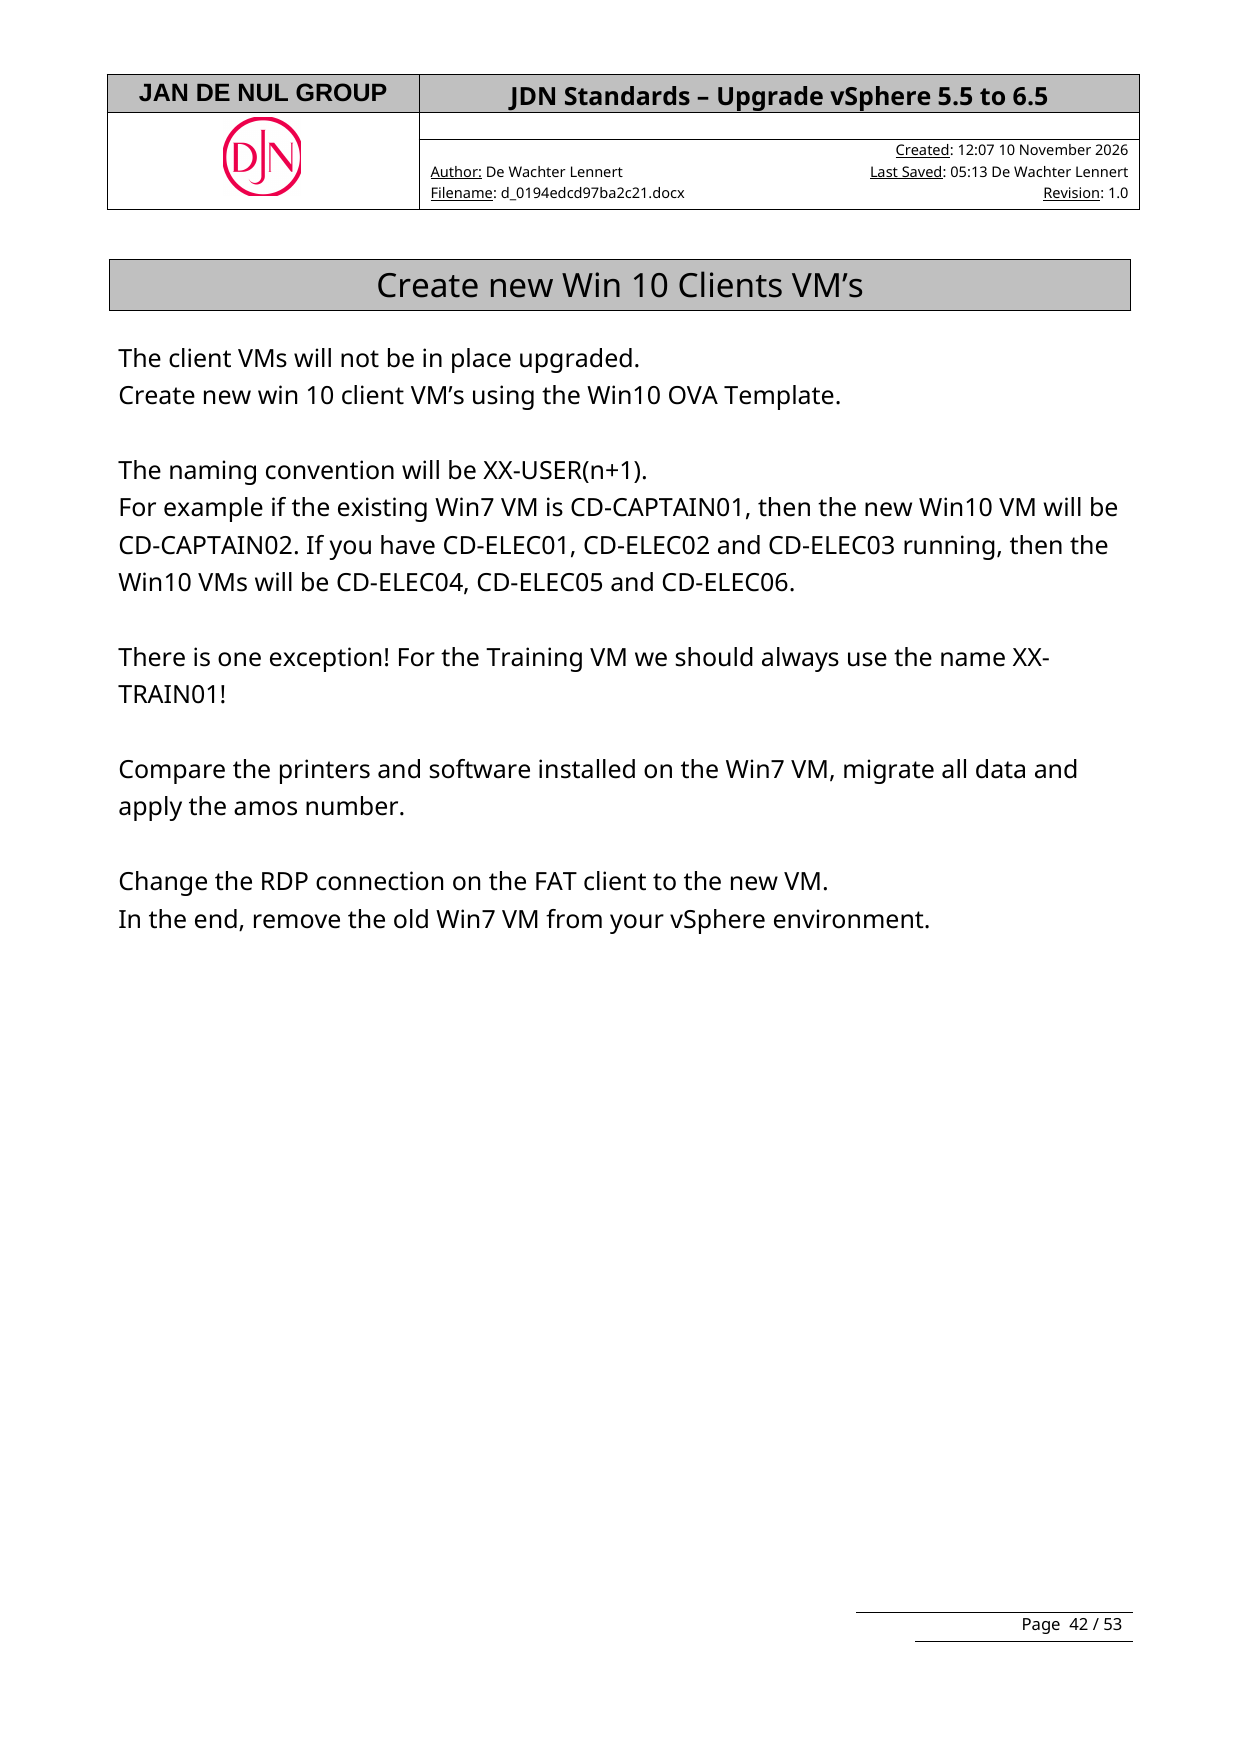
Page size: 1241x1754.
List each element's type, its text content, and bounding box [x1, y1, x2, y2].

text The client VMs will not be in place upgraded. [118, 340, 1122, 374]
text Compare the printers and software installed on the Win7 VM, migrate all data and apply the amos number. [118, 752, 1122, 823]
picture [222, 117, 301, 196]
text There is one exception! For the Training VM we should always use the name XX-TRAIN01! [118, 639, 1122, 711]
text The naming convention will be XX-USER(n+1). For example if the existing Win7 VM is CD-CAPTAIN01, then the new Win10 VM will be CD-CAPTAIN02. If you have CD-ELEC01, CD-ELEC02 and CD-ELEC03 running, then the Win10 VMs will be CD-ELEC04, CD-ELEC05 and CD-ELEC06. [118, 415, 1122, 599]
text In the end, remove the old Win7 VM from your vSphere environment. [118, 901, 1122, 935]
text Create new win 10 client VM’s using the Win10 OVA Template. [118, 378, 1122, 412]
subtitle Create new Win 10 Clients VM’s [110, 260, 1130, 310]
text Change the RDP connection on the FAT client to the new VM. [118, 864, 1122, 898]
